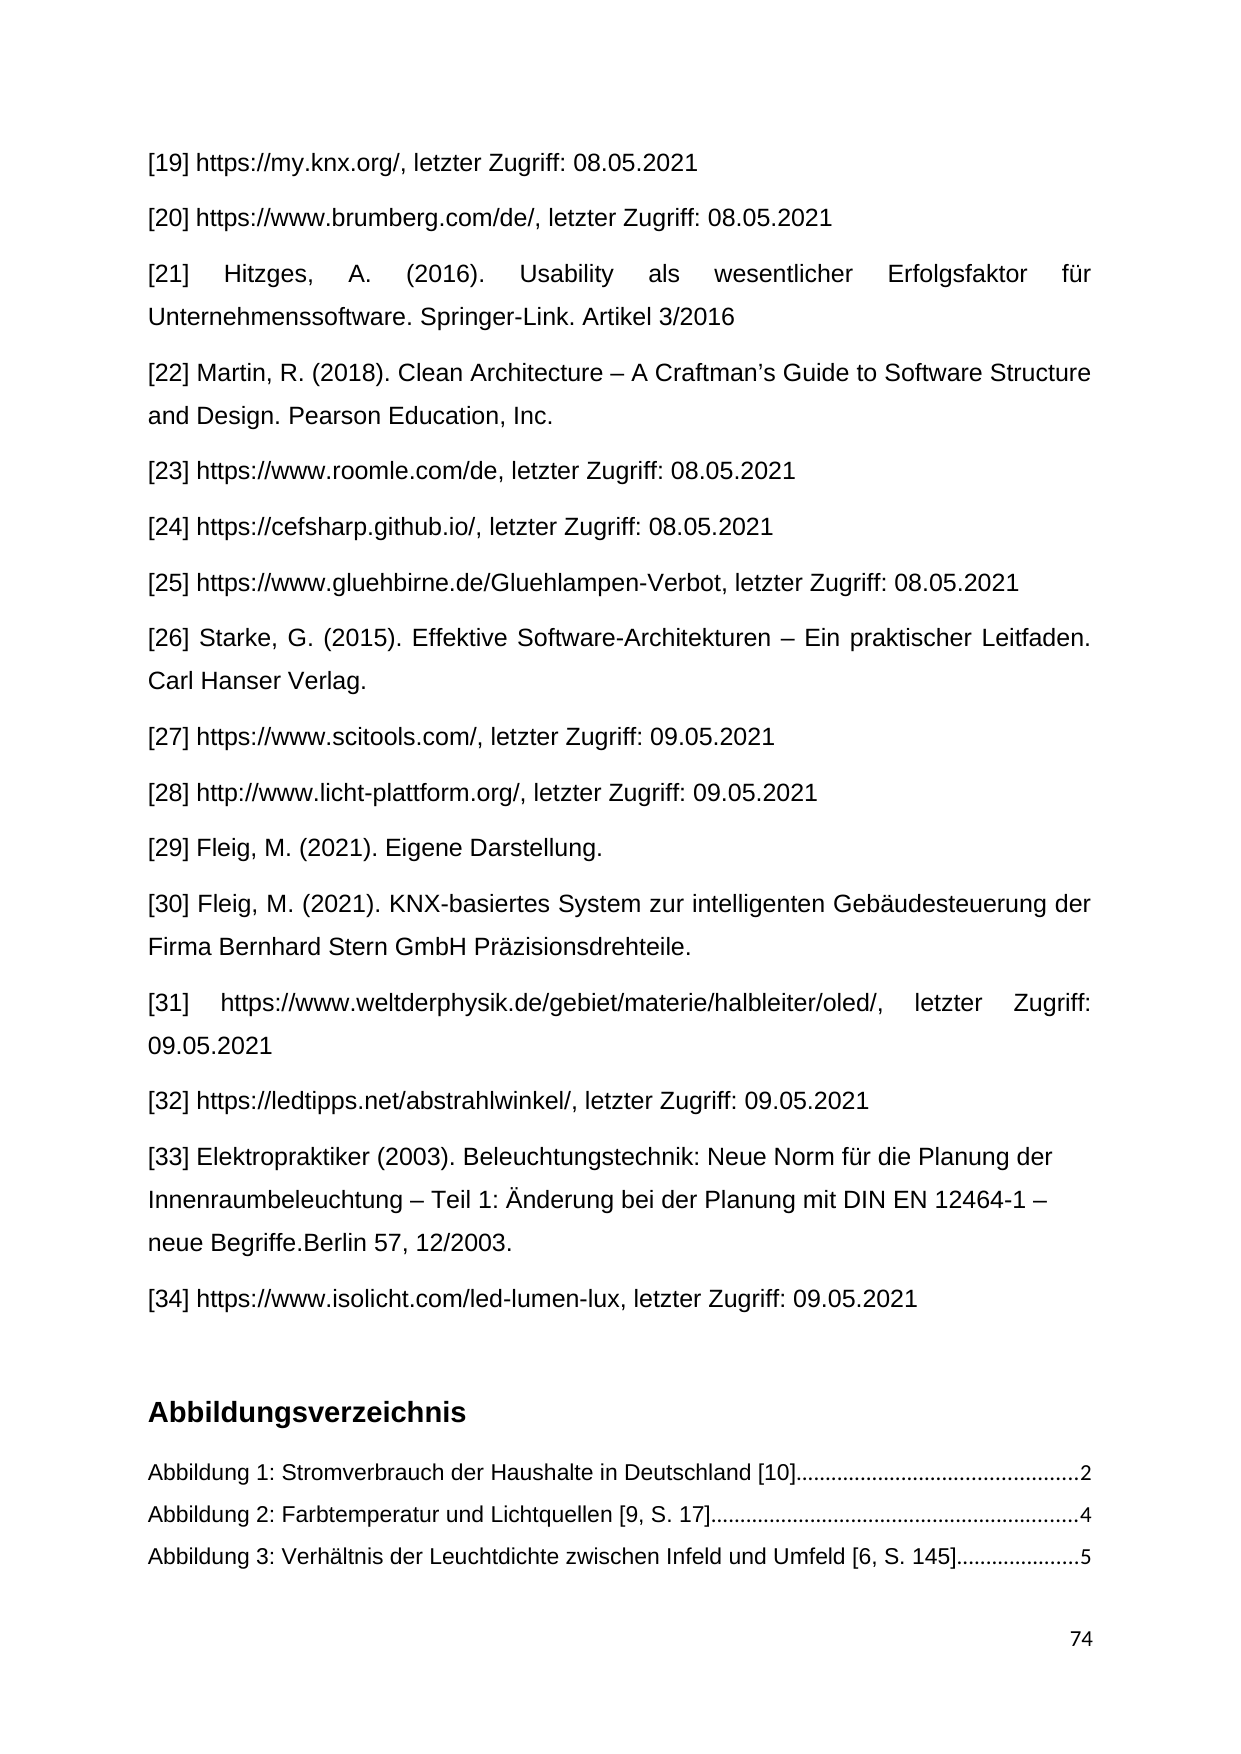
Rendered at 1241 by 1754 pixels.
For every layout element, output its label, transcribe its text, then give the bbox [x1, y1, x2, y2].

text [22] Martin, R. (2018). Clean Architecture – A Craftman’s Guide to Software Structure and Design. Pearson Education, Inc. [148, 358, 1093, 429]
text [27] https://www.scitools.com/, letzter Zugriff: 09.05.2021 [148, 722, 1093, 751]
text [21] Hitzges, A. (2016). Usability als wesentlicher Erfolgsfaktor für Unternehmenssoftware. Springer-Link. Artikel 3/2016 [148, 259, 1093, 331]
text [23] https://www.roomle.com/de, letzter Zugriff: 08.05.2021 [148, 456, 1093, 485]
text [25] https://www.gluehbirne.de/Gluehlampen-Verbot, letzter Zugriff: 08.05.2021 [148, 568, 1093, 596]
text [31] https://www.weltderphysik.de/gebiet/materie/halbleiter/oled/, letzter Zugriff: 09.05.2021 [148, 988, 1093, 1059]
text [29] Fleig, M. (2021). Eigene Darstellung. [148, 833, 1093, 862]
text [34] https://www.isolicht.com/led-lumen-lux, letzter Zugriff: 09.05.2021 [148, 1284, 1093, 1313]
text [19] https://my.knx.org/, letzter Zugriff: 08.05.2021 [148, 148, 1093, 176]
text Abbildung 2: Farbtemperatur und Lichtquellen [9, S. 17] 4 [148, 1500, 1093, 1528]
text Abbildung 1: Stromverbrauch der Haushalte in Deutschland [10] 2 [148, 1458, 1093, 1486]
text [24] https://cefsharp.github.io/, letzter Zugriff: 08.05.2021 [148, 512, 1093, 541]
text [26] Starke, G. (2015). Effektive Software-Architekturen – Ein praktischer Leitfaden. Carl Hanser Verlag. [148, 623, 1093, 695]
text [32] https://ledtipps.net/abstrahlwinkel/, letzter Zugriff: 09.05.2021 [148, 1086, 1093, 1115]
text [20] https://www.brumberg.com/de/, letzter Zugriff: 08.05.2021 [148, 203, 1093, 232]
text Abbildungsverzeichnis [148, 1395, 1093, 1429]
text [30] Fleig, M. (2021). KNX-basiertes System zur intelligenten Gebäudesteuerung der Firma Bernhard Stern GmbH Präzisionsdrehteile. [148, 889, 1093, 961]
text [28] http://www.licht-plattform.org/, letzter Zugriff: 09.05.2021 [148, 778, 1093, 806]
text [33] Elektropraktiker (2003). Beleuchtungstechnik: Neue Norm für die Planung der Innenraumbeleuchtung – Teil 1: Änderung bei der Planung mit DIN EN 12464-1 – neue Begriffe.Berlin 57, 12/2003. [148, 1142, 1093, 1257]
text Abbildung 3: Verhältnis der Leuchtdichte zwischen Infeld und Umfeld [6, S. 145] 5 [148, 1542, 1093, 1570]
